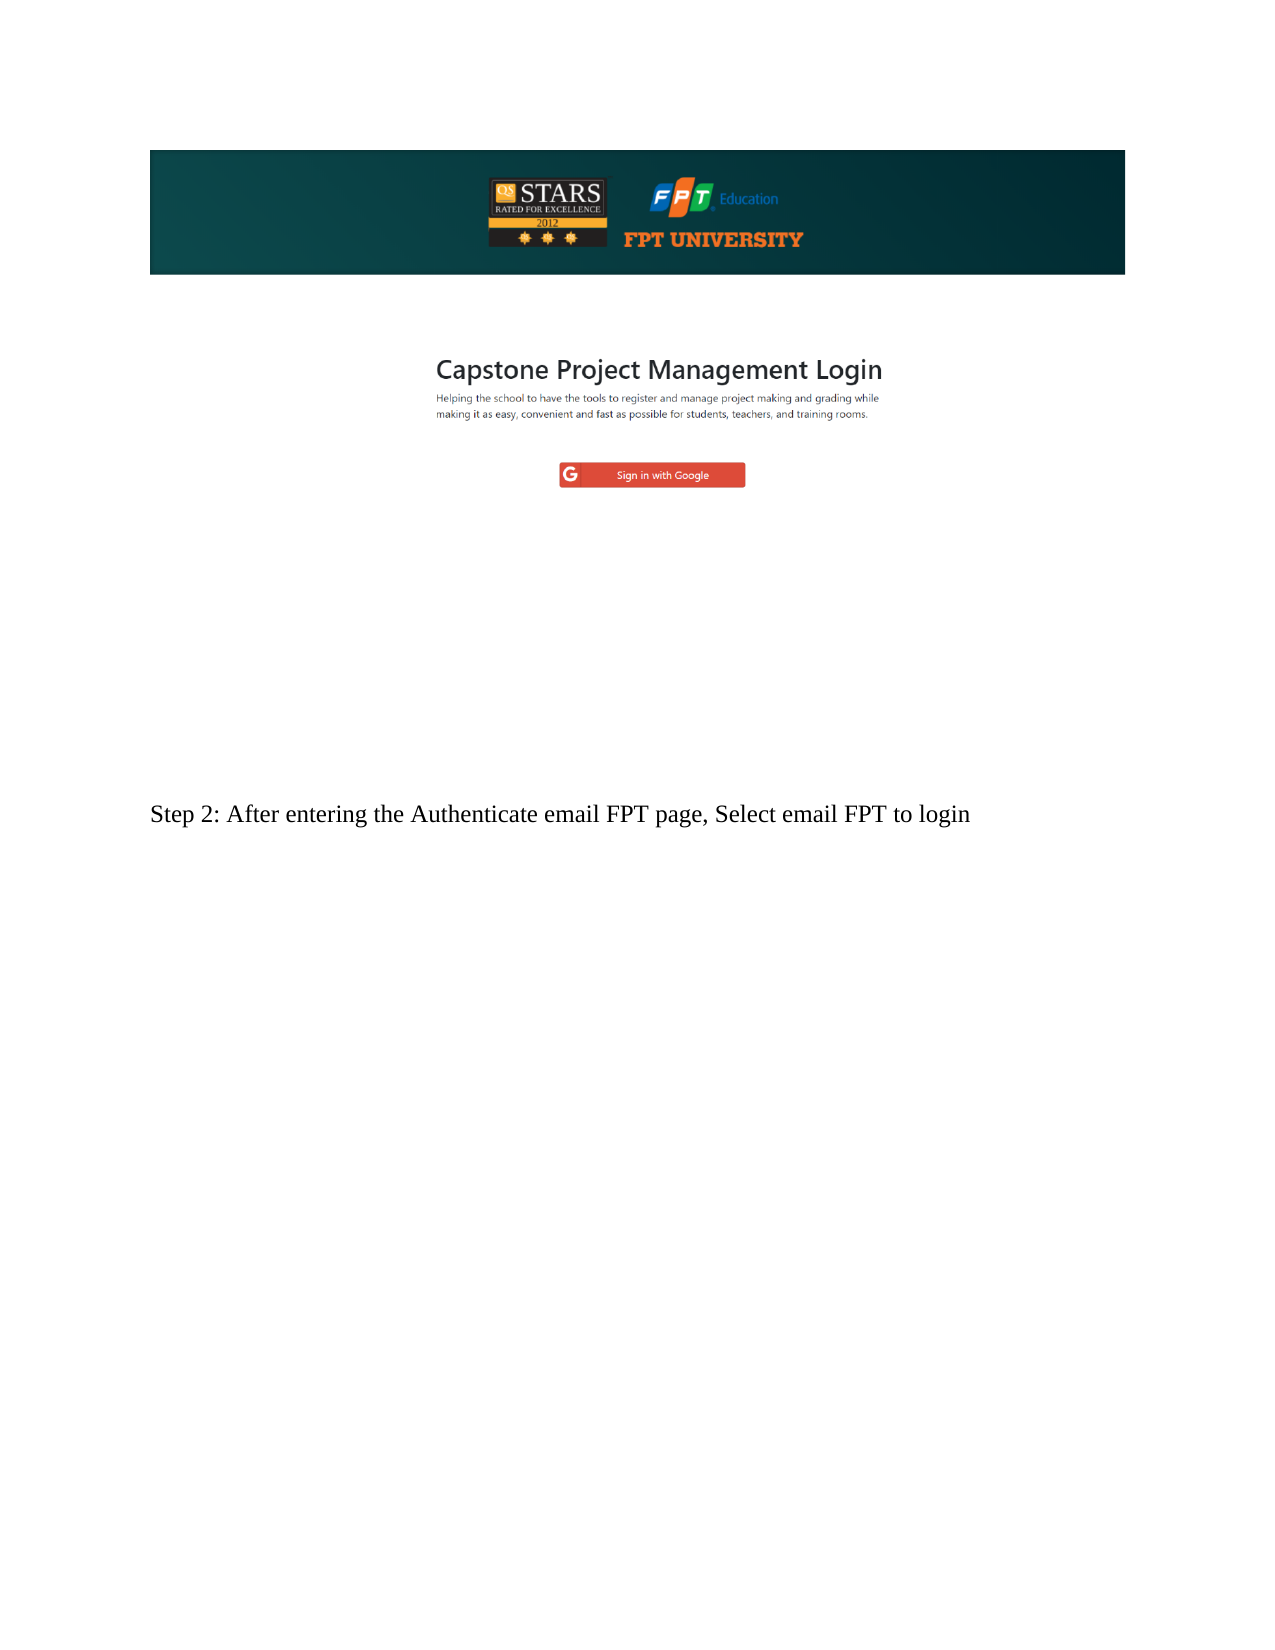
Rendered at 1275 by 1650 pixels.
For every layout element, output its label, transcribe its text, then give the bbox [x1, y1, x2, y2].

picture [150, 150, 1125, 541]
text Step 2: After entering the Authenticate email FPT page, Select email FPT to login [150, 799, 1125, 828]
